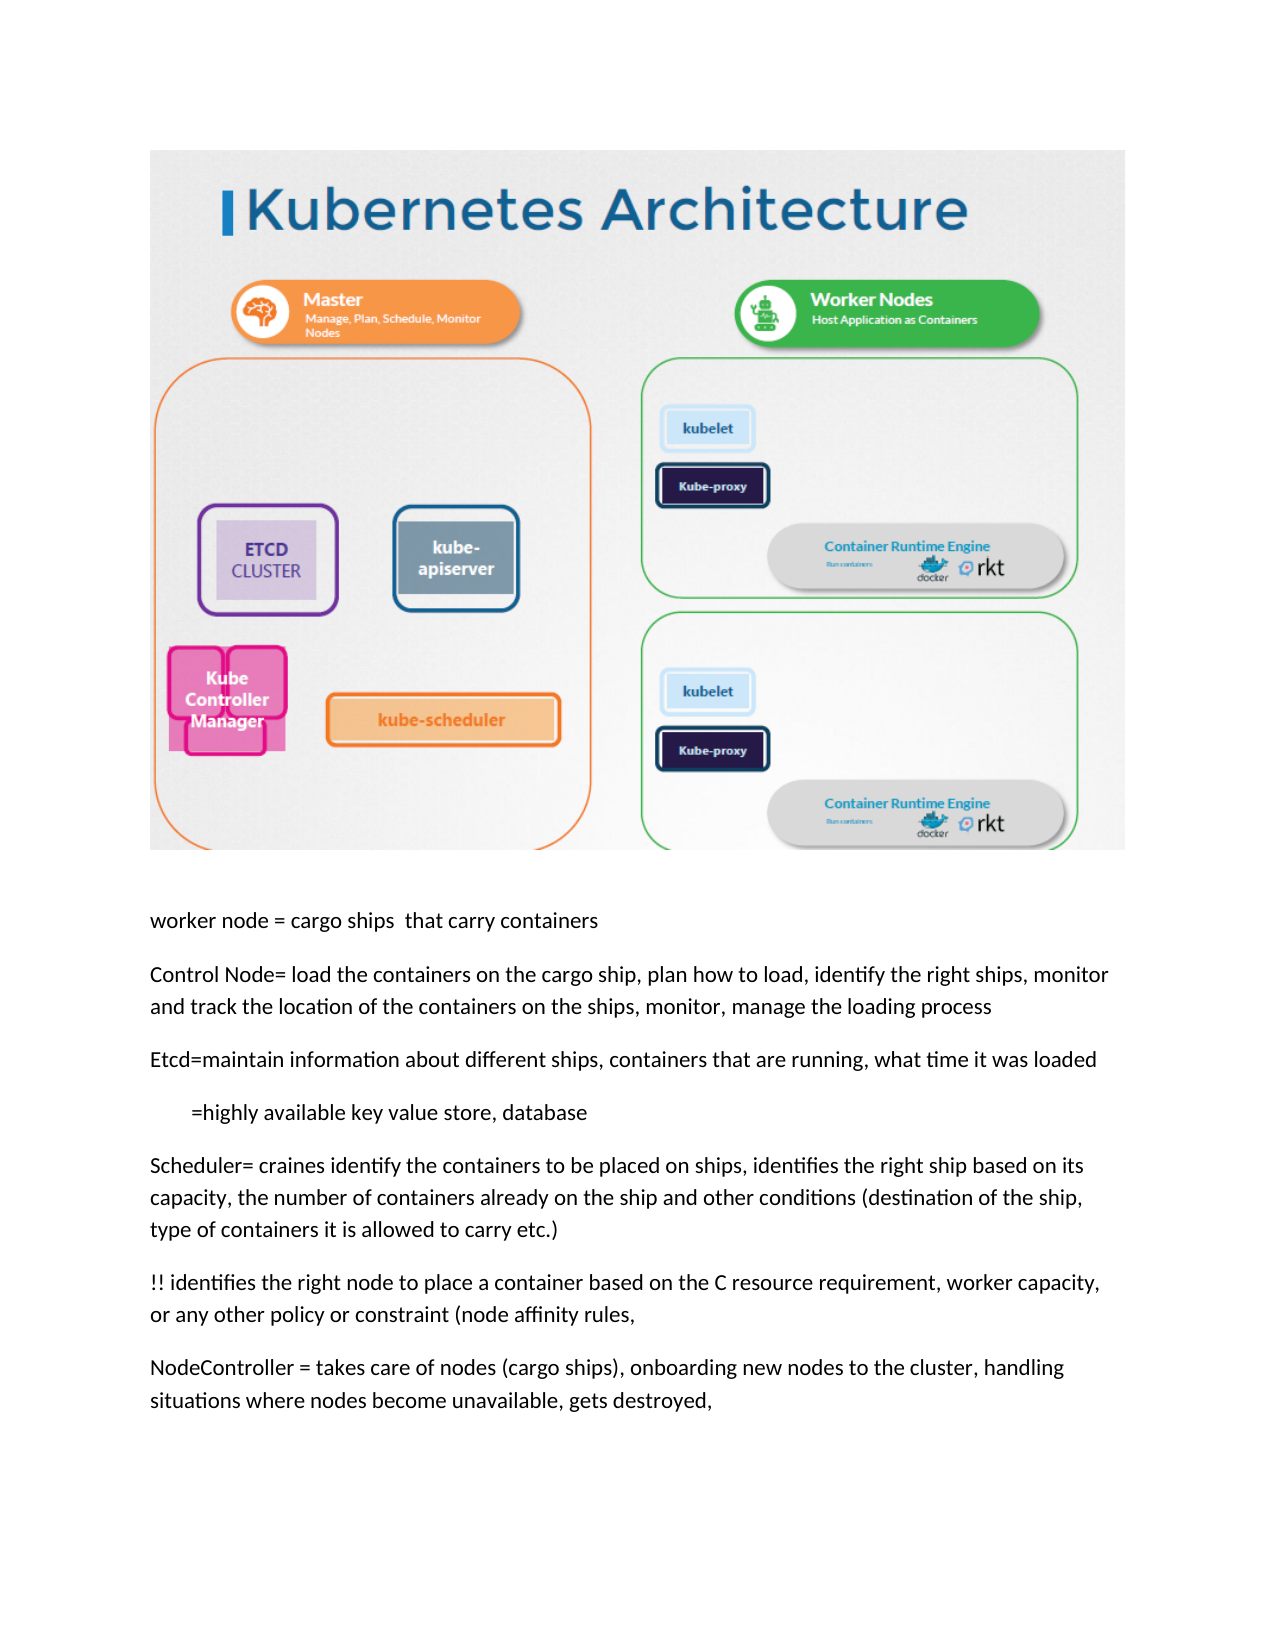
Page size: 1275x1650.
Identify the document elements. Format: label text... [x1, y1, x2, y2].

text Control Node= load the containers on the cargo ship, plan how to load, identify the right ships, monitor and track the location of the containers on the ships, monitor, manage the loading process [150, 960, 1125, 1020]
text worker node = cargo ships that carry containers [150, 907, 1125, 935]
text Scheduler= craines identify the containers to be placed on ships, identifies the right ship based on its capacity, the number of containers already on the ship and other conditions (destination of the ship, type of containers it is allowed to carry etc.) [150, 1151, 1125, 1243]
text !! identifies the right node to place a container based on the C resource requirement, worker capacity, or any other policy or constraint (node affinity rules, [150, 1268, 1125, 1328]
text Etcd=maintain information about different ships, containers that are running, what time it was loaded [150, 1045, 1125, 1073]
text =highly available key value store, database [150, 1098, 1125, 1126]
picture [150, 150, 1125, 850]
text NodeController = takes care of nodes (cargo ships), onboarding new nodes to the cluster, handling situations where nodes become unavailable, gets destroyed, [150, 1353, 1125, 1414]
